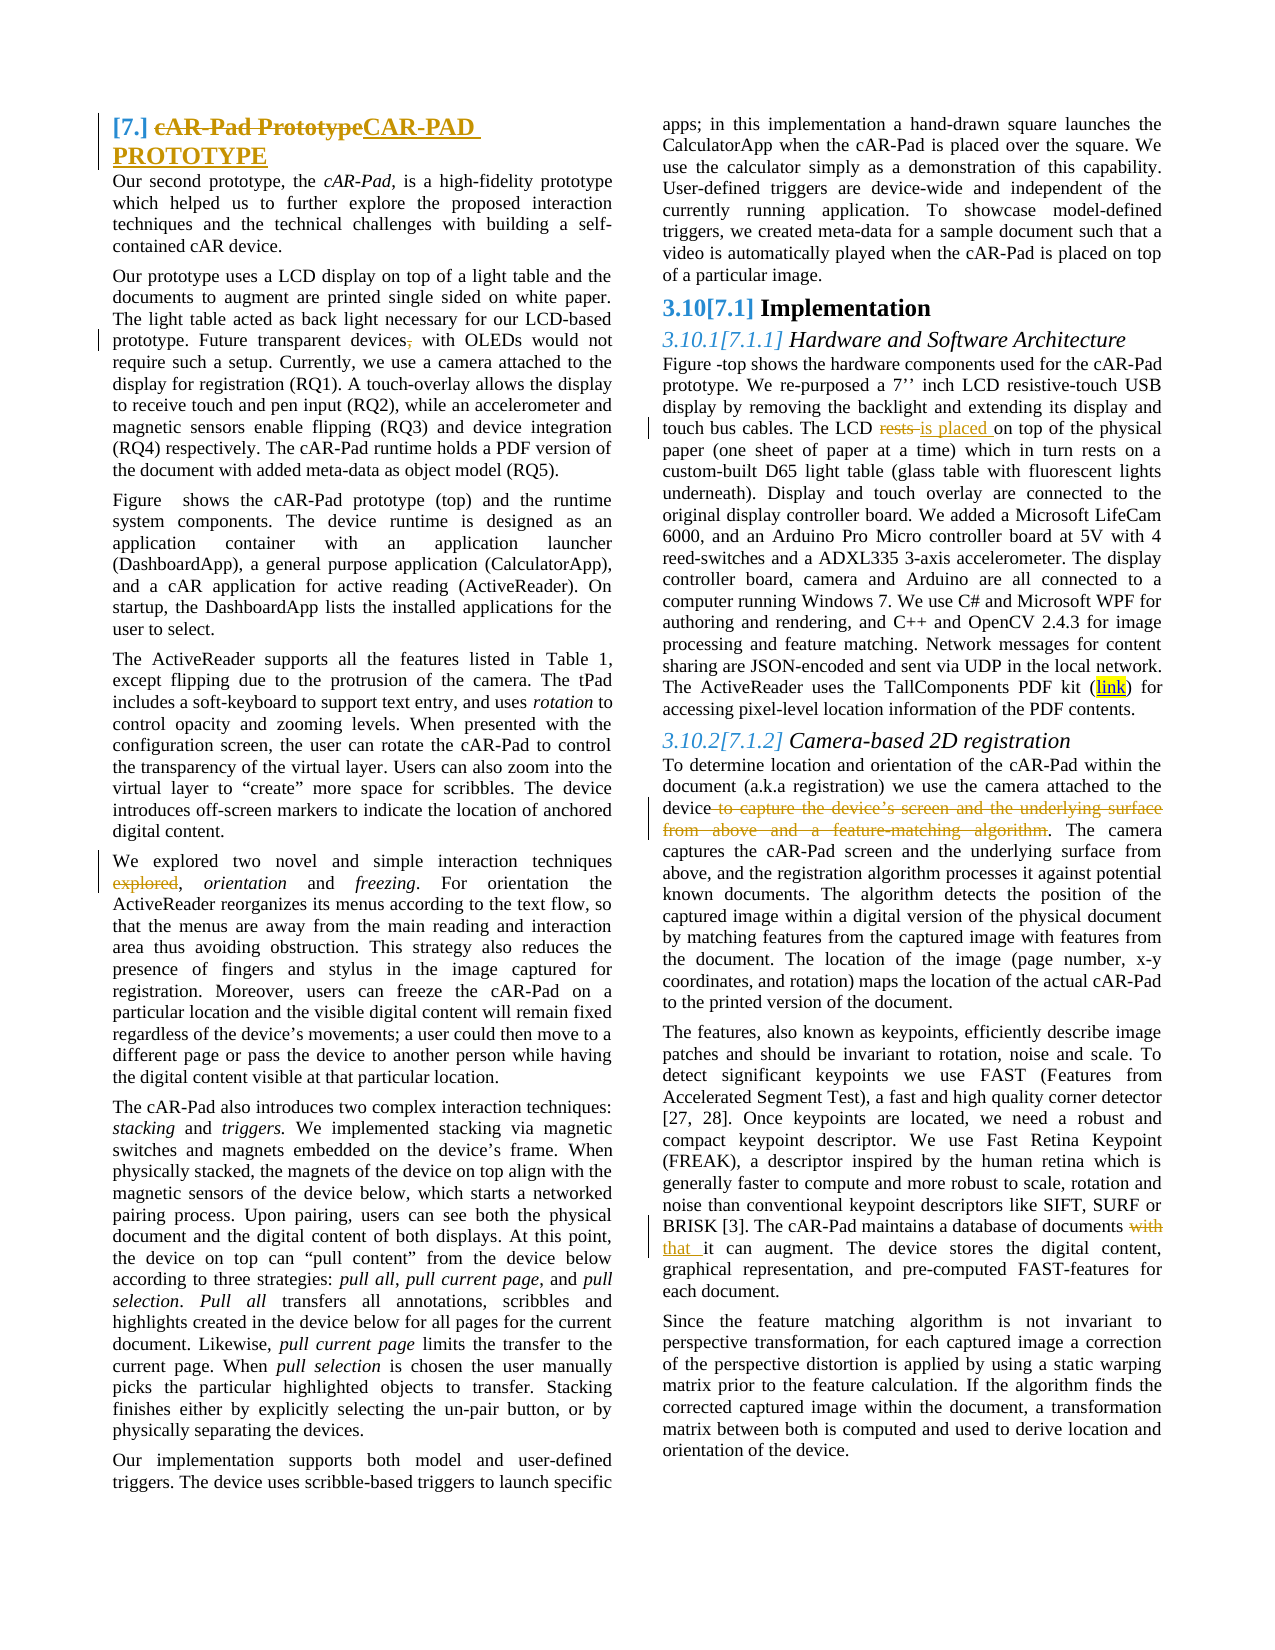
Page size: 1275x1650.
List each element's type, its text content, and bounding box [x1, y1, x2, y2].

text Since the feature matching algorithm is not invariant to perspective transformation, for each captured image a correction of the perspective distortion is applied by using a static warping matrix prior to the feature calculation. If the algorithm finds the corrected captured image within the document, a transformation matrix between both is computed and used to derive location and orientation of the device. [662, 1309, 1162, 1461]
text To determine location and orientation of the cAR-Pad within the document (a.k.a registration) we use the camera attached to the device. The camera captures the cAR-Pad screen and the underlying surface from above, and the registration algorithm processes it against potential known documents. The algorithm detects the position of the captured image within a digital version of the physical document by matching features from the captured image with features from the document. The location of the image (page number, x-y coordinates, and rotation) maps the location of the actual cAR-Pad to the printed version of the document. [662, 754, 1162, 1013]
text Our prototype uses a LCD display on top of a light table and the documents to augment are printed single sided on white paper. The light table acted as back light necessary for our LCD-based prototype. Future transparent devices with OLEDs would not require such a setup. Currently, we use a camera attached to the display for registration (RQ1). A touch-overlay allows the display to receive touch and pen input (RQ2), while an accelerometer and magnetic sensors enable flipping (RQ3) and device integration (RQ4) respectively. The cAR-Pad runtime holds a PDF version of the document with added meta-data as object model (RQ5). [112, 264, 613, 480]
subtitle Hardware and Software Architecture [662, 326, 1162, 353]
subtitle Camera-based 2D registration [662, 727, 1162, 754]
text We explored two novel and simple interaction techniques, orientation and freezing. For orientation the ActiveReader reorganizes its menus according to the text flow, so that the menus are away from the main reading and interaction area thus avoiding obstruction. This strategy also reduces the presence of fingers and stylus in the image captured for registration. Moreover, users can freeze the cAR-Pad on a particular location and the visible digital content will remain fixed regardless of the device’s movements; a user could then move to a different page or pass the device to another person while having the digital content visible at that particular location. [112, 850, 613, 1087]
text Our second prototype, the cAR-Pad, is a high-fidelity prototype which helped us to further explore the proposed interaction techniques and the technical challenges with building a self-contained cAR device. [112, 170, 613, 256]
text The ActiveReader supports all the features listed in Table 1, except flipping due to the protrusion of the camera. The tPad includes a soft-keyboard to support text entry, and uses rotation to control opacity and zooming levels. When presented with the configuration screen, the user can rotate the cAR-Pad to control the transparency of the virtual layer. Users can also zoom into the virtual layer to “create” more space for scribbles. The device introduces off-screen markers to indicate the location of anchored digital content. [112, 648, 613, 842]
text The features, also known as keypoints, efficiently describe image patches and should be invariant to rotation, noise and scale. To detect significant keypoints we use FAST (Features from Accelerated Segment Test), a fast and high quality corner detector [26, 27]. Once keypoints are located, we need a robust and compact keypoint descriptor. We use Fast Retina Keypoint (FREAK), a descriptor inspired by the human retina which is generally faster to compute and more robust to scale, rotation and noise than conventional keypoint descriptors like SIFT, SURF or BRISK [3]. The cAR-Pad maintains a database of documents it can augment. The device stores the digital content, graphical representation, and pre-computed FAST-features for each document. [662, 1021, 1162, 1301]
text Figure 4-top shows the hardware components used for the cAR-Pad prototype. We re-purposed a 7’’ inch LCD resistive-touch USB display by removing the backlight and extending its display and touch bus cables. The LCD on top of the physical paper (one sheet of paper at a time) which in turn rests on a custom-built D65 light table (glass table with fluorescent lights underneath). Display and touch overlay are connected to the original display controller board. We added a Microsoft LifeCam 6000, and an Arduino Pro Micro controller board at 5V with 4 reed-switches and a ADXL335 3-axis accelerometer. The display controller board, camera and Arduino are all connected to a computer running Windows 7. We use C# and Microsoft WPF for authoring and rendering, and C++ and OpenCV 2.4.3 for image processing and feature matching. Network messages for content sharing are JSON-encoded and sent via UDP in the local network. The ActiveReader uses the TallComponents PDF kit (link) for accessing pixel-level location information of the PDF contents. [662, 353, 1162, 719]
subtitle Implementation [662, 293, 1162, 322]
text Our implementation supports both model and user-defined triggers. The device uses scribble-based triggers to launch specific apps; in this implementation a hand-drawn square launches the CalculatorApp when the cAR-Pad is placed over the square. We use the calculator simply as a demonstration of this capability. User-defined triggers are device-wide and independent of the currently running application. To showcase model-defined triggers, we created meta-data for a sample document such that a video is automatically played when the cAR-Pad is placed on top of a particular image. [662, 112, 1162, 285]
text Figure 4 shows the cAR-Pad prototype (top) and the runtime system components. The device runtime is designed as an application container with an application launcher (DashboardApp), a general purpose application (CalculatorApp), and a cAR application for active reading (ActiveReader). On startup, the DashboardApp lists the installed applications for the user to select. [112, 488, 613, 639]
text The cAR-Pad also introduces two complex interaction techniques: stacking and triggers. We implemented stacking via magnetic switches and magnets embedded on the device’s frame. When physically stacked, the magnets of the device on top align with the magnetic sensors of the device below, which starts a networked pairing process. Upon pairing, users can see both the physical document and the digital content of both displays. At this point, the device on top can “pull content” from the device below according to three strategies: pull all, pull current page, and pull selection. Pull all transfers all annotations, scribbles and highlights created in the device below for all pages for the current document. Likewise, pull current page limits the transfer to the current page. When pull selection is chosen the user manually picks the particular highlighted objects to transfer. Stacking finishes either by explicitly selecting the un-pair button, or by physically separating the devices. [112, 1096, 613, 1441]
